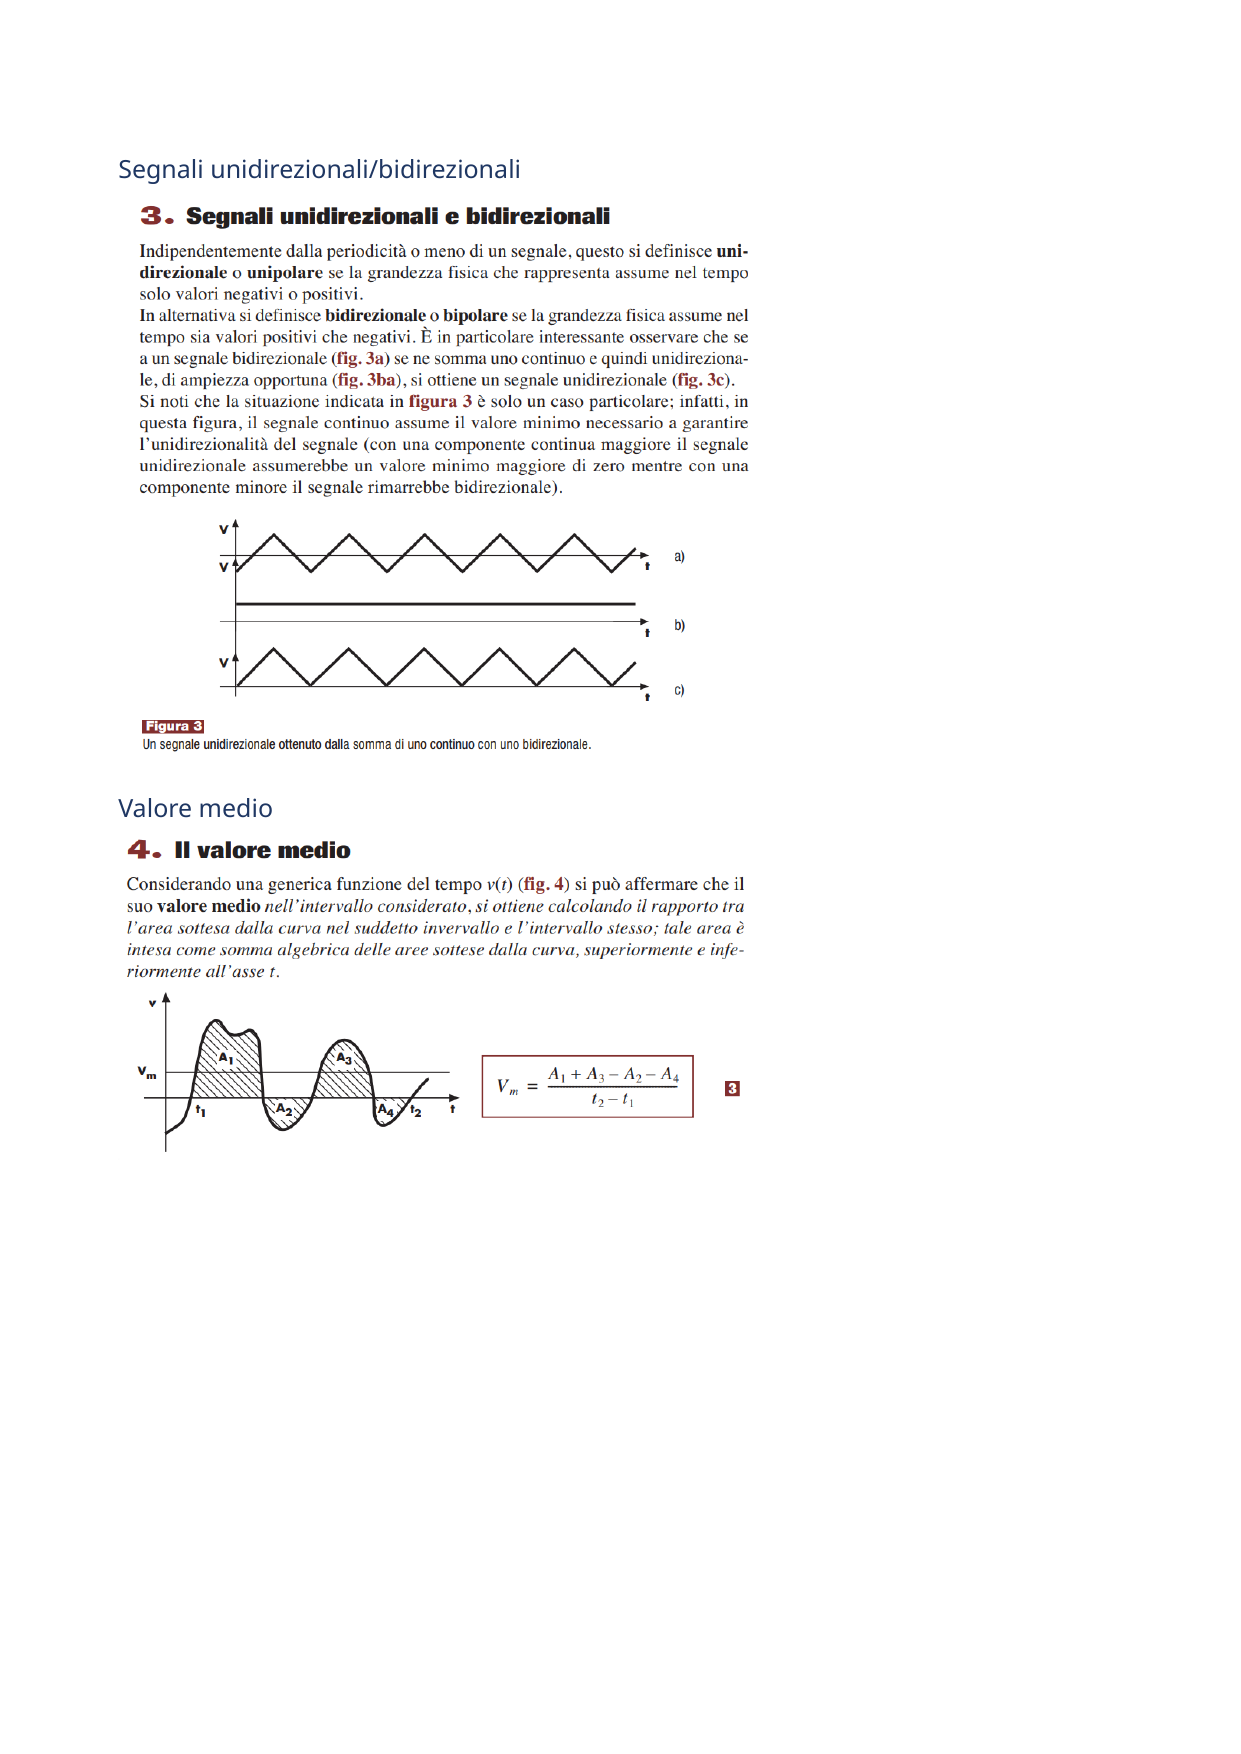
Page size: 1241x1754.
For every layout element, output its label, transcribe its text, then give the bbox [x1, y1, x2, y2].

subtitle Valore medio [118, 791, 1122, 825]
picture [118, 827, 764, 1160]
picture [118, 188, 753, 773]
subtitle Segnali unidirezionali/bidirezionali [118, 152, 1122, 186]
